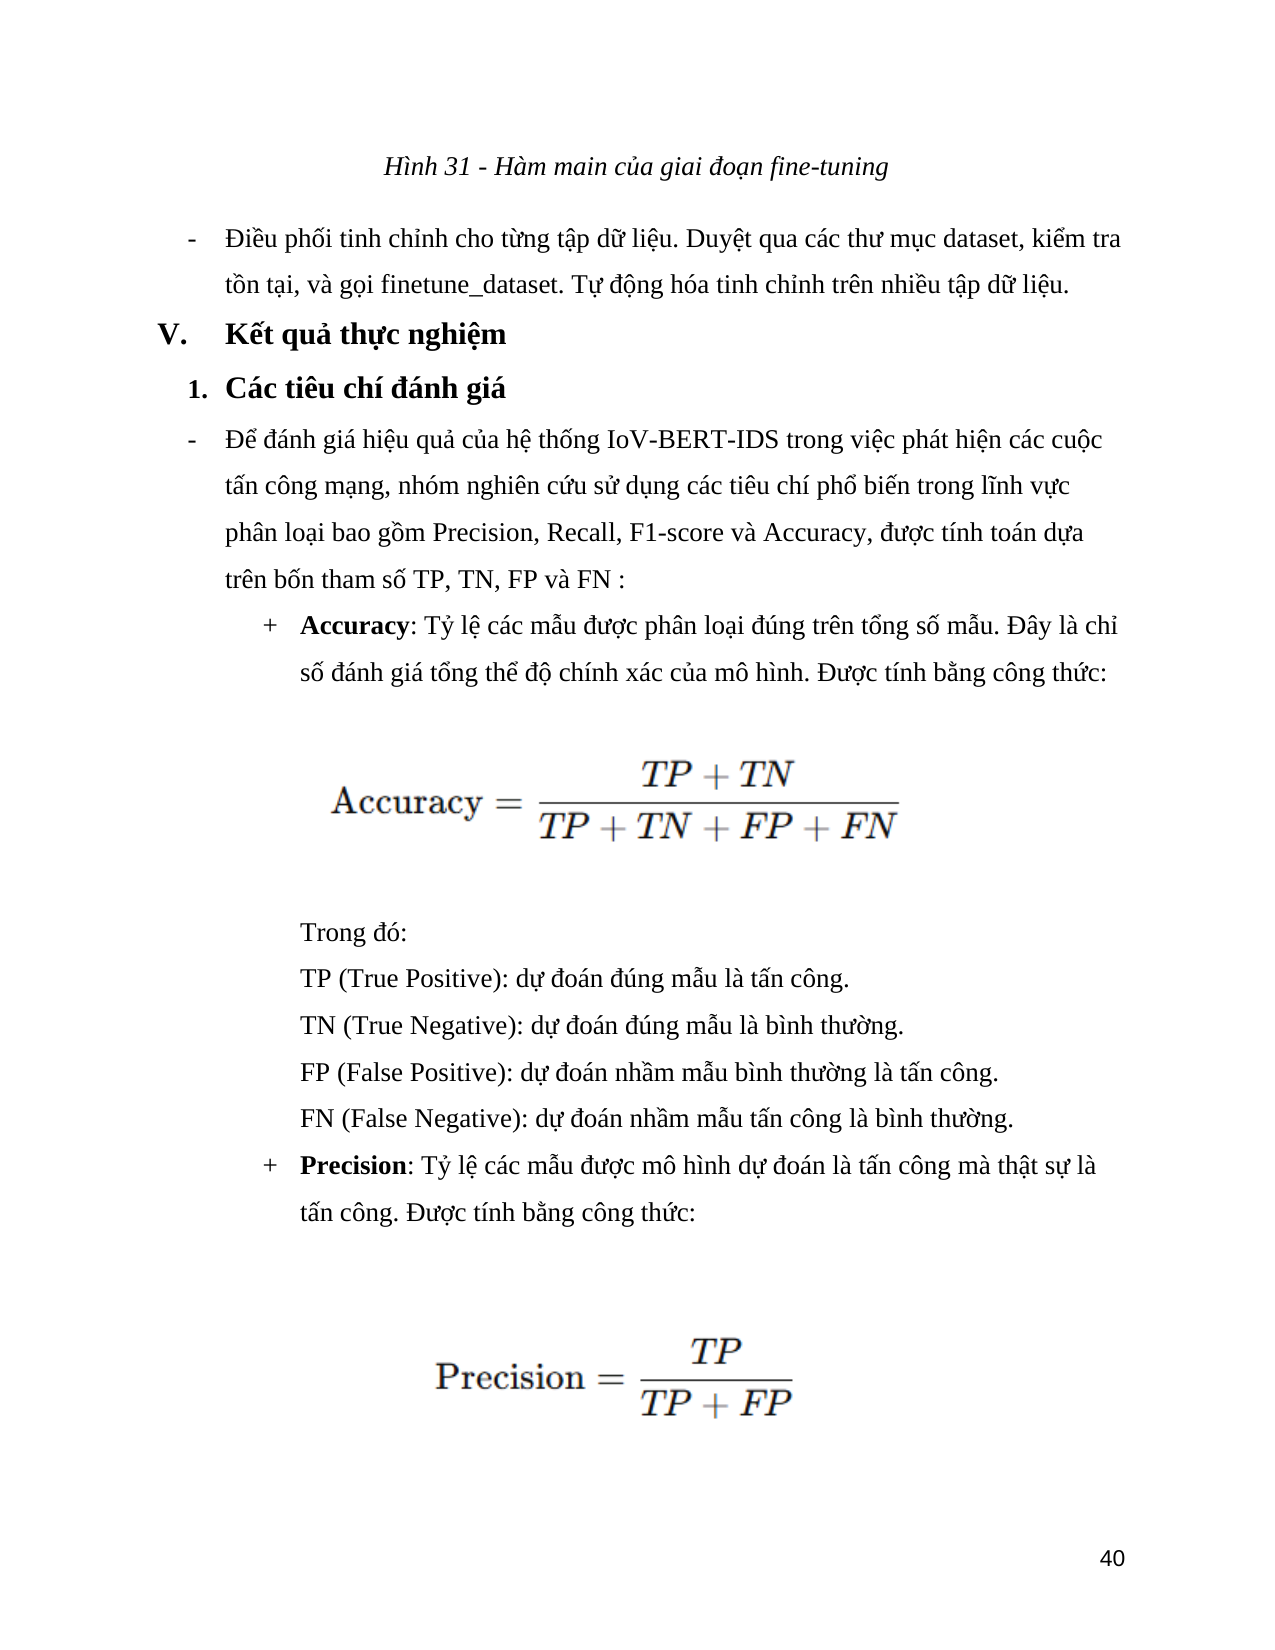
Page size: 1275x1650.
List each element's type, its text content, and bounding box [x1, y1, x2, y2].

list Điều phối tinh chỉnh cho từng tập dữ liệu. Duyệt qua các thư mục dataset, kiểm tra tồn tại, và gọi finetune_dataset. Tự động hóa tinh chỉnh trên nhiều tập dữ liệu. [187, 222, 1125, 299]
picture [300, 702, 929, 903]
subtitle Các tiêu chí đánh giá [187, 369, 1125, 405]
text TN (True Negative): dự đoán đúng mẫu là bình thường. [300, 1009, 1125, 1040]
text FP (False Positive): dự đoán nhầm mẫu bình thường là tấn công. [300, 1056, 1125, 1087]
text Trong đó: [300, 916, 1125, 947]
list Để đánh giá hiệu quả của hệ thống IoV-BERT-IDS trong việc phát hiện các cuộc tấn công mạng, nhóm nghiên cứu sử dụng các tiêu chí phổ biến trong lĩnh vực phân loại bao gồm Precision, Recall, F1-score và Accuracy, được tính toán dựa trên bốn tham số TP, TN, FP và FN : [187, 423, 1125, 594]
text FN (False Negative): dự đoán nhầm mẫu tấn công là bình thường. [300, 1102, 1125, 1134]
list Precision: Tỷ lệ các mẫu được mô hình dự đoán là tấn công mà thật sự là tấn công. Được tính bằng công thức: [262, 1149, 1125, 1227]
text Hình 31 - Hàm main của giai đoạn fine-tuning [150, 150, 1125, 181]
text TP (True Positive): dự đoán đúng mẫu là tấn công. [300, 962, 1125, 994]
picture [346, 1289, 868, 1472]
list Accuracy: Tỷ lệ các mẫu được phân loại đúng trên tổng số mẫu. Đây là chỉ số đánh giá tổng thể độ chính xác của mô hình. Được tính bằng công thức: [262, 609, 1125, 687]
subtitle Kết quả thực nghiệm [187, 315, 1125, 351]
